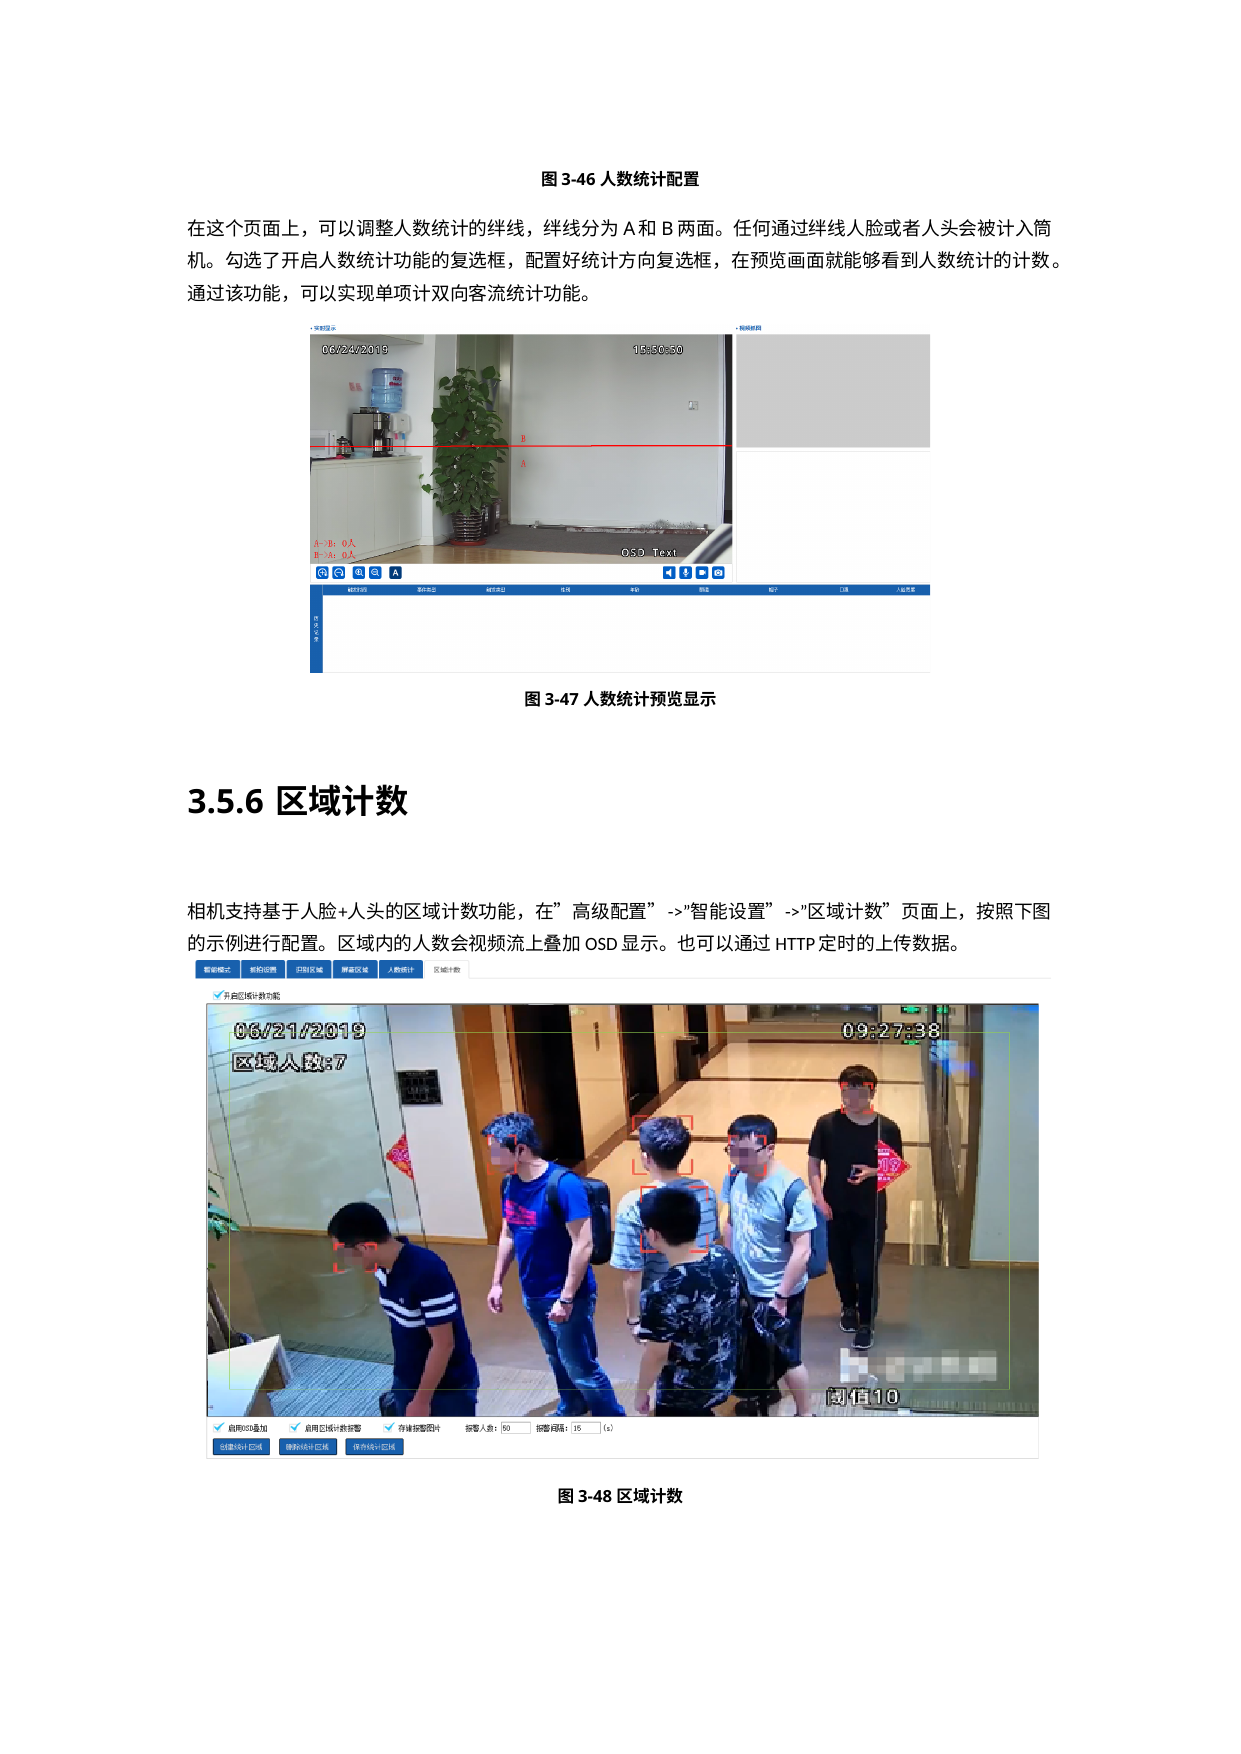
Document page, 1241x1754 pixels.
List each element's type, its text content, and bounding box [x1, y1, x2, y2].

text 在这个页面上，可以调整人数统计的绊线，绊线分为A和B两面。任何通过绊线人脸或者人头会被计入筒机。勾选了开启人数统计功能的复选框，配置好统计方向复选框，在预览画面就能够看到人数统计的计数。通过该功能，可以实现单项计双向客流统计功能。 [187, 211, 1053, 308]
subtitle 区域计数 [187, 767, 1053, 832]
text 相机支持基于人脸+人头的区域计数功能，在”高级配置”->”智能设置”->”区域计数”页面上，按照下图的示例进行配置。区域内的人数会视频流上叠加OSD显示。也可以通过HTTP定时的上传数据。 [187, 894, 1053, 959]
picture [310, 324, 931, 673]
